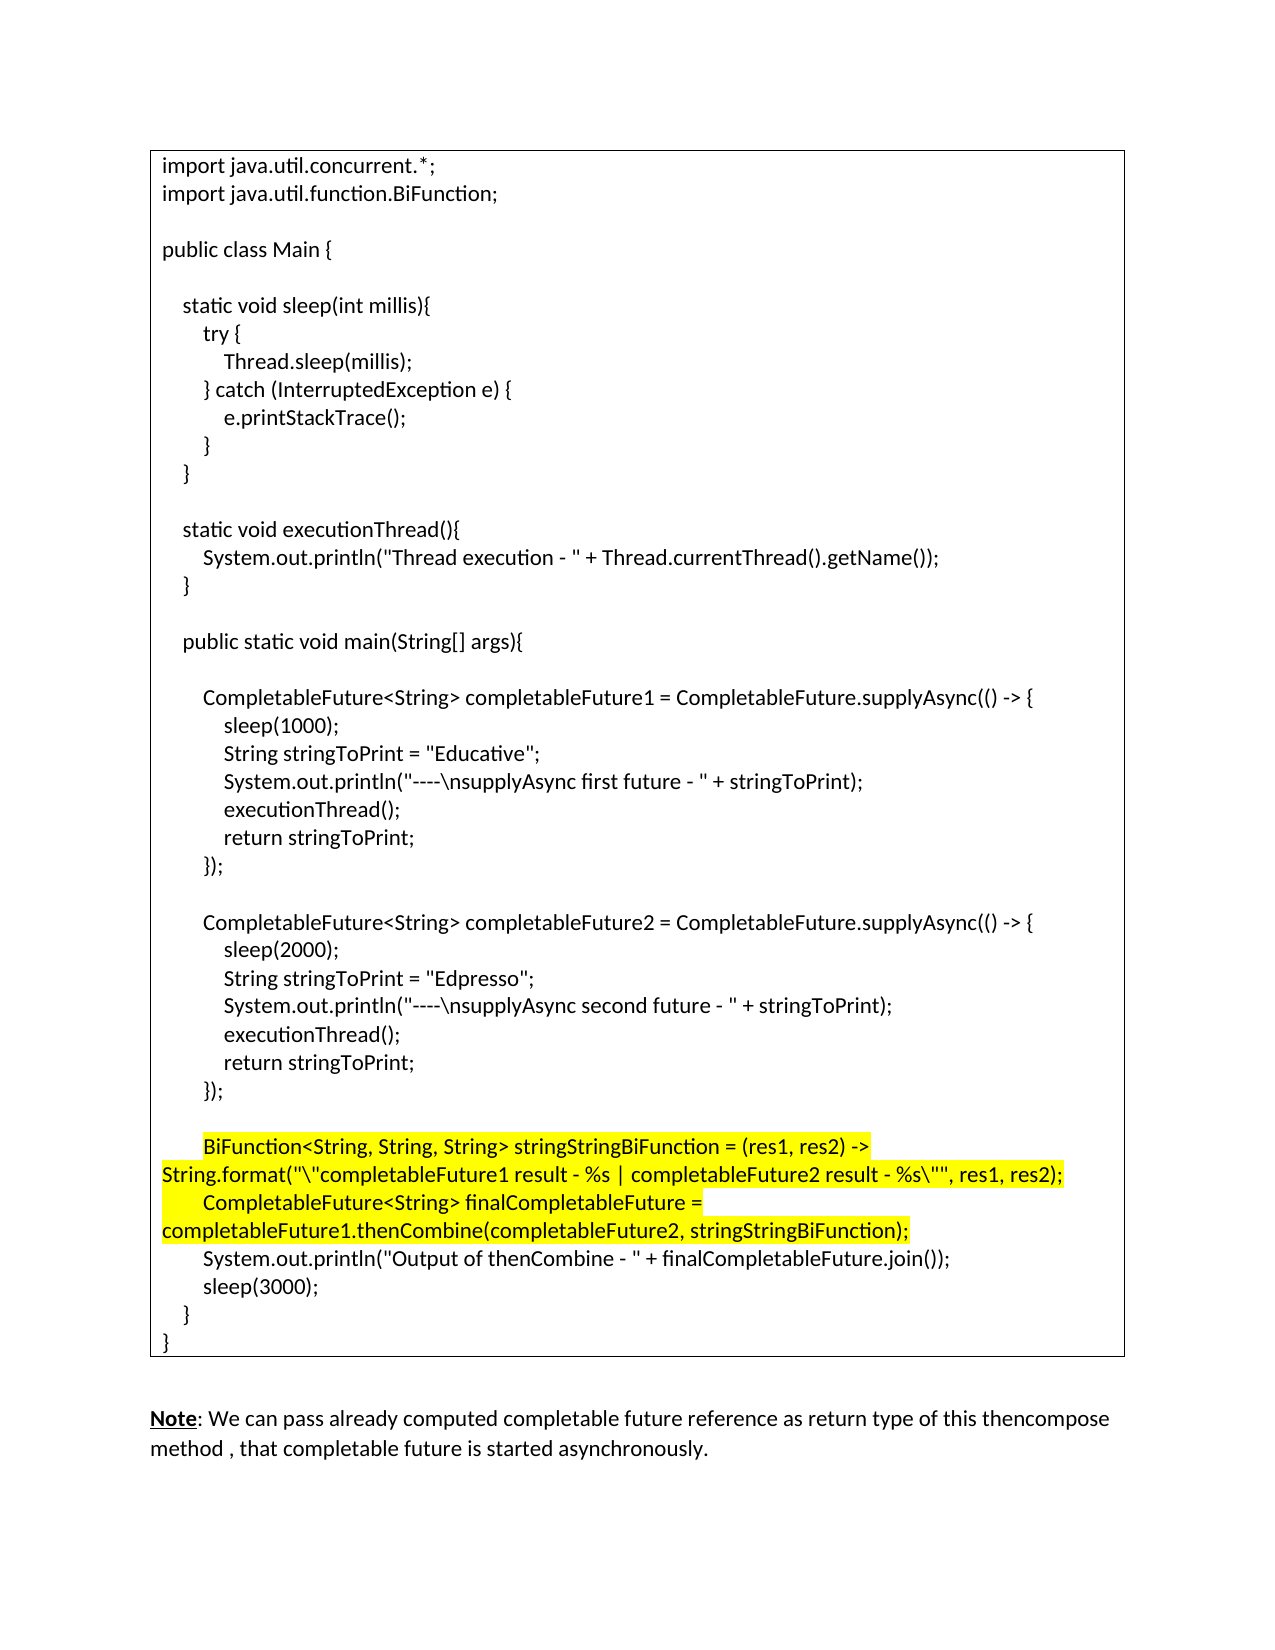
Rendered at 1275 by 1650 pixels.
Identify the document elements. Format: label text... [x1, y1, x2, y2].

text Note: We can pass already computed completable future reference as return type of this thencompose method , that completable future is started asynchronously. [150, 1404, 1125, 1462]
table_header import java.util.concurrent.*; import java.util.function.BiFunction; public class Main { static void sleep(int millis){ try { Thread.sleep(millis); } catch (InterruptedException e) { e.printStackTrace(); } } static void executionThread(){ System.out.println("Thread execution - " + Thread.currentThread().getName()); } public static void main(String[] args){ CompletableFuture<String> completableFuture1 = CompletableFuture.supplyAsync(() -> { sleep(1000); String stringToPrint = "Educative"; System.out.println("----\nsupplyAsync first future - " + stringToPrint); executionThread(); return stringToPrint; }); CompletableFuture<String> completableFuture2 = CompletableFuture.supplyAsync(() -> { sleep(2000); String stringToPrint = "Edpresso"; System.out.println("----\nsupplyAsync second future - " + stringToPrint); executionThread(); return stringToPrint; }); BiFunction<String, String, String> stringStringBiFunction = (res1, res2) -> String.format("\"completableFuture1 result - %s | completableFuture2 result - %s\"", res1, res2); CompletableFuture<String> finalCompletableFuture = completableFuture1.thenCombine(completableFuture2, stringStringBiFunction); System.out.println("Output of thenCombine - " + finalCompletableFuture.join()); sleep(3000); } } [151, 151, 1124, 1356]
